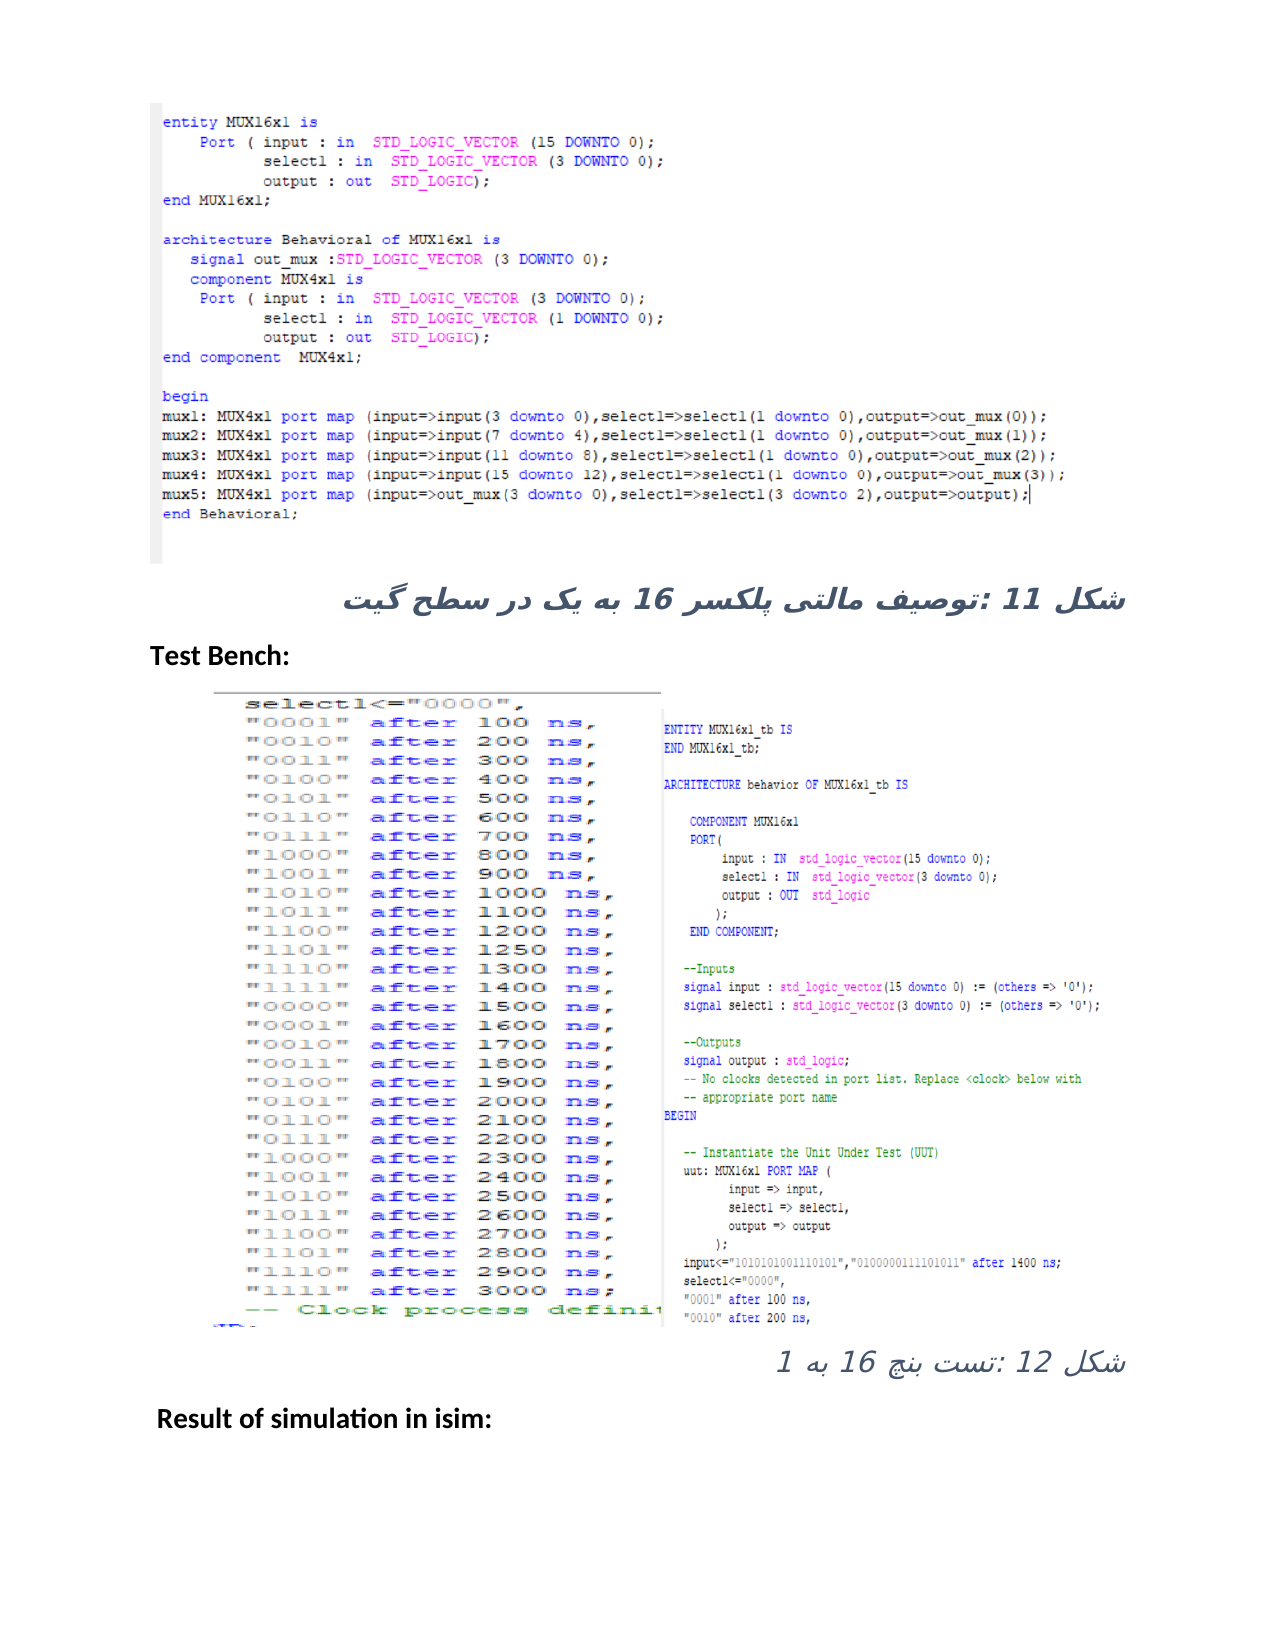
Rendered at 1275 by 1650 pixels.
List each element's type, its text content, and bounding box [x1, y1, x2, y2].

text Test Bench: [150, 637, 1125, 672]
text شکل 11 :توصیف مالتی پلکسر 16 به یک در سطح گیت [150, 582, 1125, 616]
text شکل 12 :تست بنچ 16 به 1 [150, 1346, 1125, 1379]
text Result of simulation in isim: [150, 1400, 1125, 1436]
picture [150, 103, 1125, 564]
picture [213, 691, 1125, 1327]
